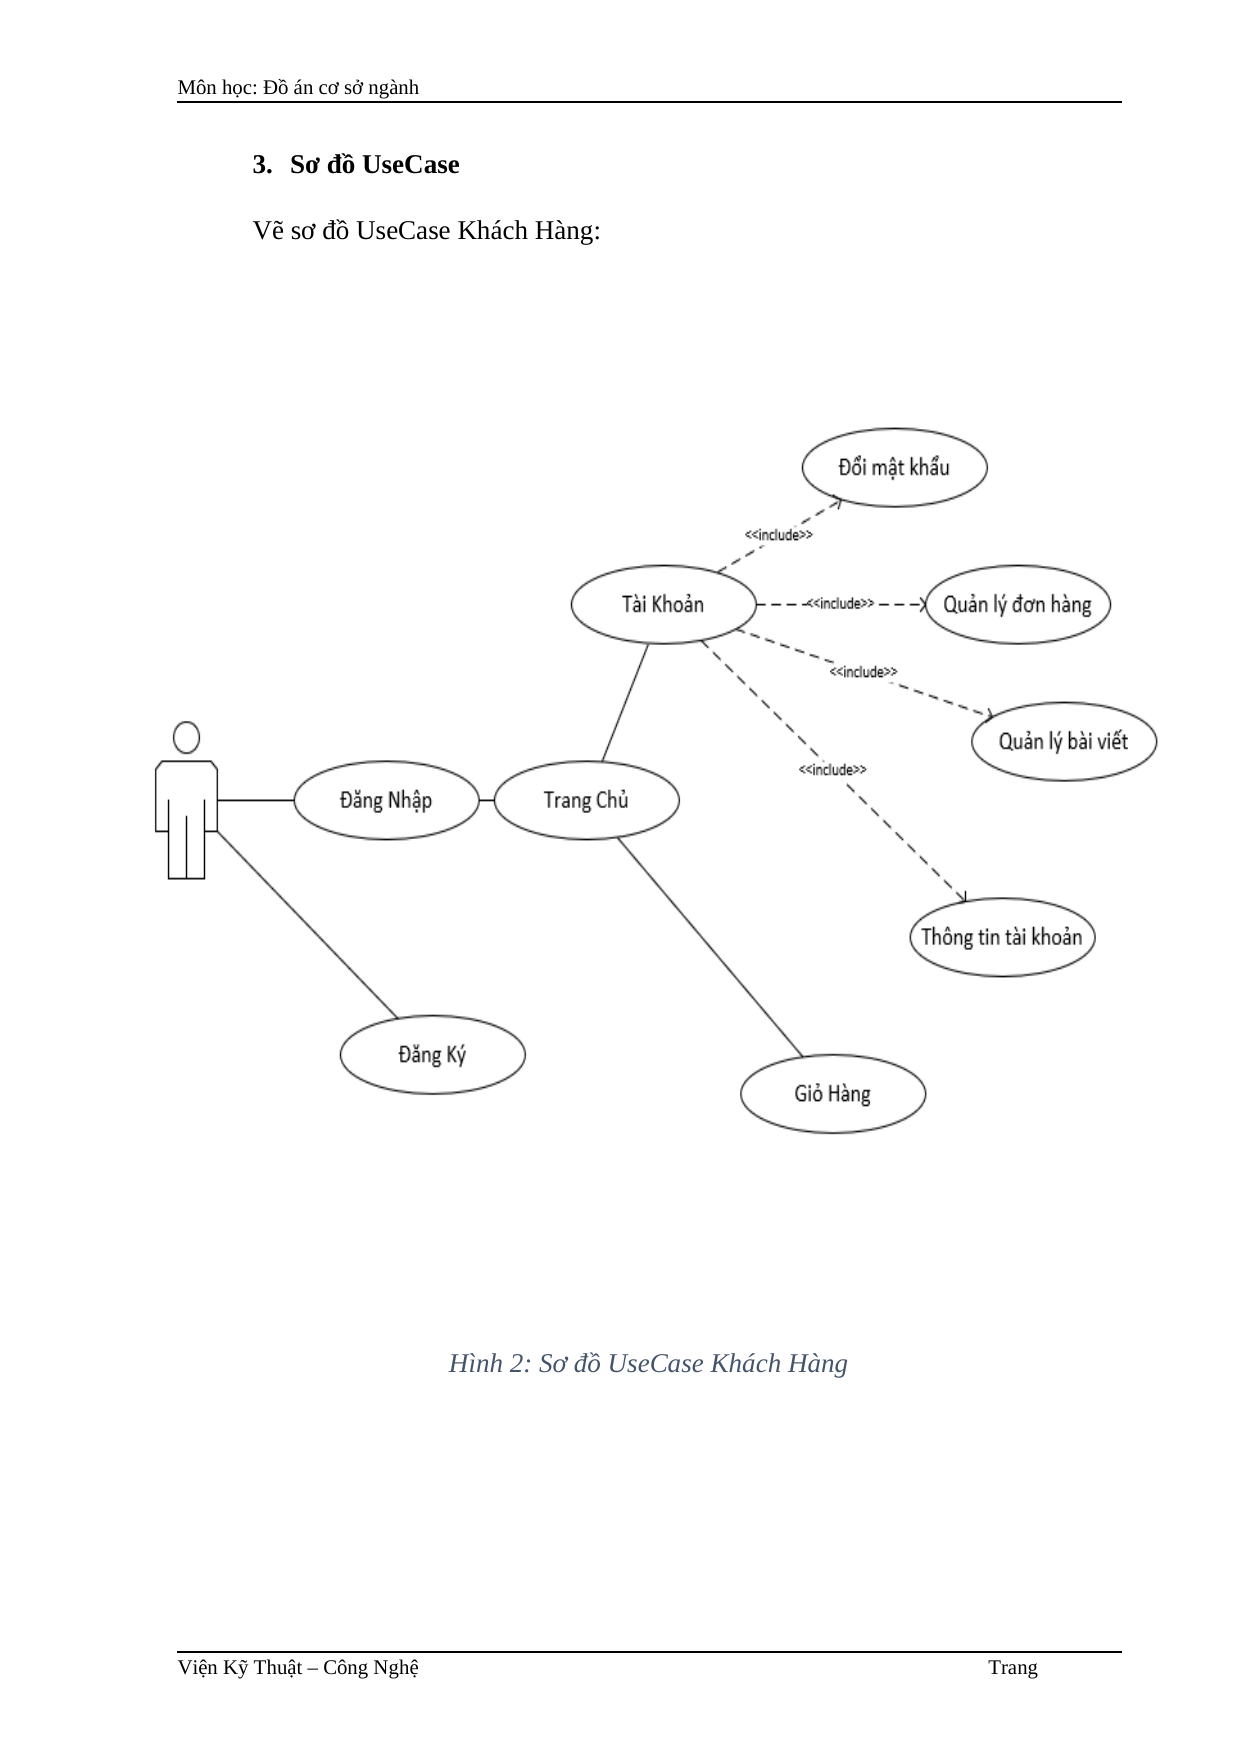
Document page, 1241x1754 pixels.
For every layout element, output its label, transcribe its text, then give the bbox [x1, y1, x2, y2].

subtitle Sơ đồ UseCase [252, 148, 1122, 179]
text Hình 2: Sơ đồ UseCase Khách Hàng [177, 1347, 1122, 1379]
picture [118, 353, 1187, 1175]
text Vẽ sơ đồ UseCase Khách Hàng: [252, 214, 1122, 245]
